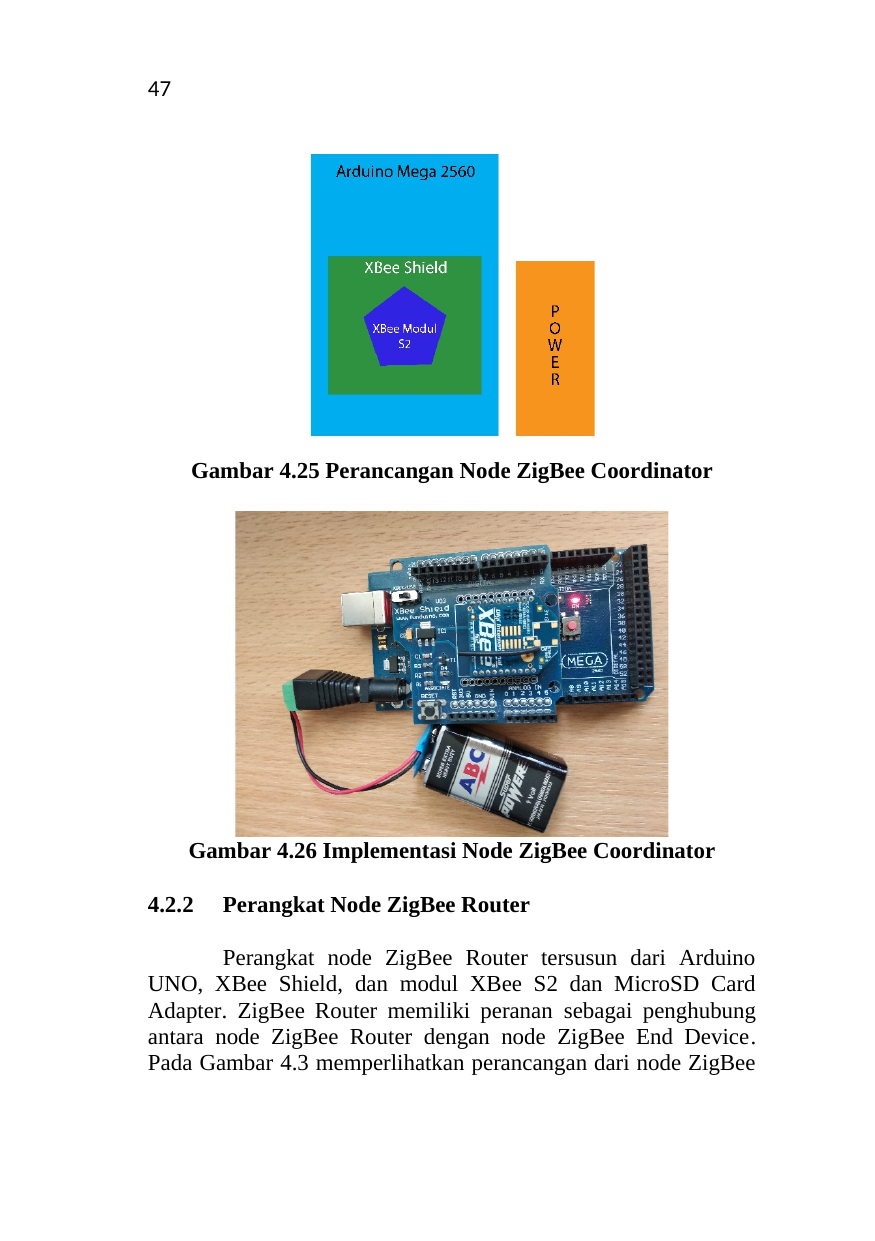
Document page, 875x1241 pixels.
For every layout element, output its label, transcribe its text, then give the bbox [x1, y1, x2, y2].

subtitle Perangkat Node ZigBee Router [148, 891, 756, 918]
picture [235, 511, 669, 837]
picture [301, 147, 603, 458]
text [148, 944, 756, 1076]
